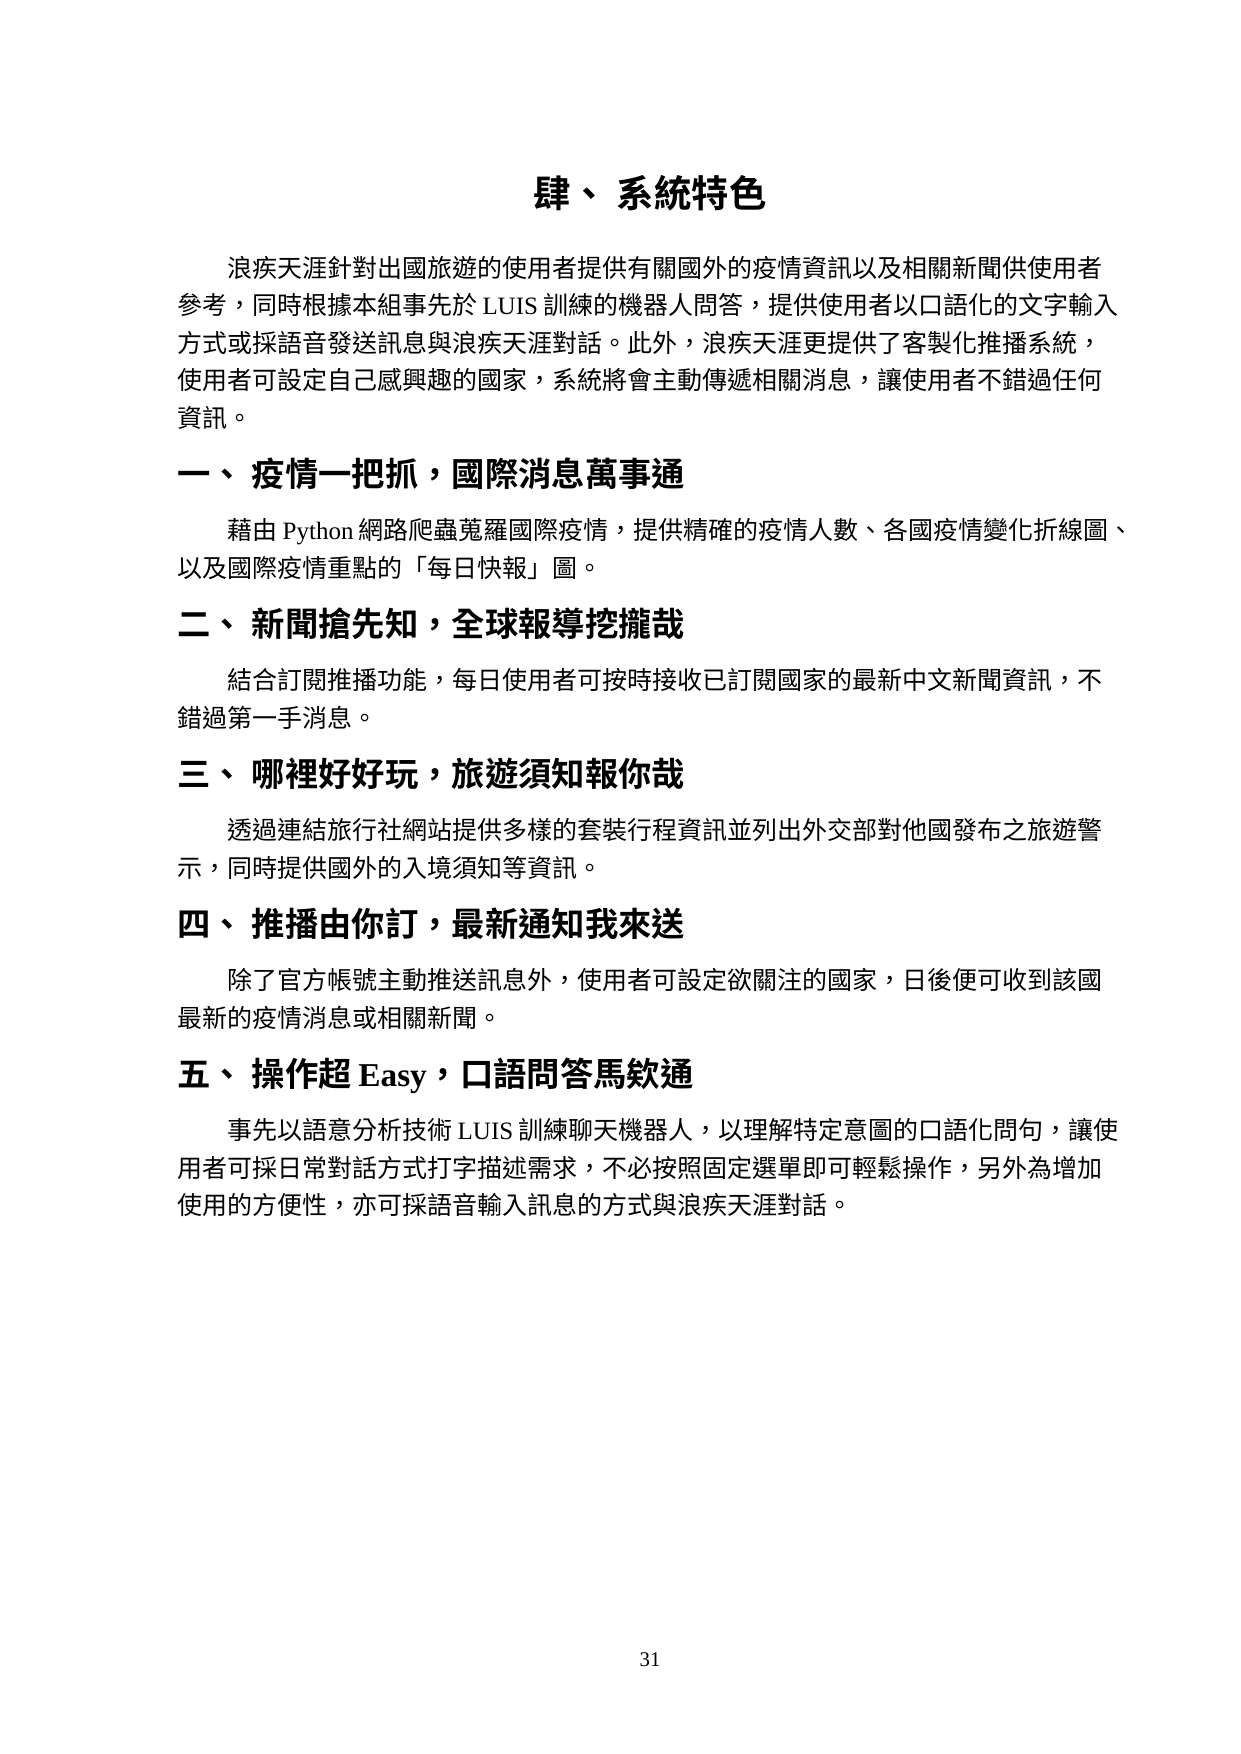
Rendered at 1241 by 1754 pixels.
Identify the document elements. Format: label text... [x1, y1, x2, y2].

subtitle 新聞搶先知，全球報導挖攏哉 [177, 585, 1122, 660]
subtitle 疫情一把抓，國際消息萬事通 [177, 435, 1122, 510]
subtitle 推播由你訂，最新通知我來送 [177, 885, 1122, 960]
text 事先以語意分析技術LUIS訓練聊天機器人，以理解特定意圖的口語化問句，讓使用者可採日常對話方式打字描述需求，不必按照固定選單即可輕鬆操作，另外為增加使用的方便性，亦可採語音輸入訊息的方式與浪疾天涯對話。 [177, 1110, 1122, 1222]
subtitle 操作超Easy，口語問答馬欸通 [177, 1035, 1122, 1110]
subtitle 哪裡好好玩，旅遊須知報你哉 [177, 735, 1122, 810]
text 透過連結旅行社網站提供多樣的套裝行程資訊並列出外交部對他國發布之旅遊警示，同時提供國外的入境須知等資訊。 [177, 810, 1122, 885]
text 藉由Python網路爬蟲蒐羅國際疫情，提供精確的疫情人數、各國疫情變化折線圖、以及國際疫情重點的「每日快報」圖。 [177, 510, 1122, 585]
text 除了官方帳號主動推送訊息外，使用者可設定欲關注的國家，日後便可收到該國最新的疫情消息或相關新聞。 [177, 960, 1122, 1035]
text 浪疾天涯針對出國旅遊的使用者提供有關國外的疫情資訊以及相關新聞供使用者參考，同時根據本組事先於LUIS訓練的機器人問答，提供使用者以口語化的文字輸入方式或採語音發送訊息與浪疾天涯對話。此外，浪疾天涯更提供了客製化推播系統，使用者可設定自己感興趣的國家，系統將會主動傳遞相關消息，讓使用者不錯過任何資訊。 [177, 247, 1122, 435]
text 結合訂閱推播功能，每日使用者可按時接收已訂閱國家的最新中文新聞資訊，不錯過第一手消息。 [177, 660, 1122, 735]
subtitle 系統特色 [177, 154, 1122, 229]
